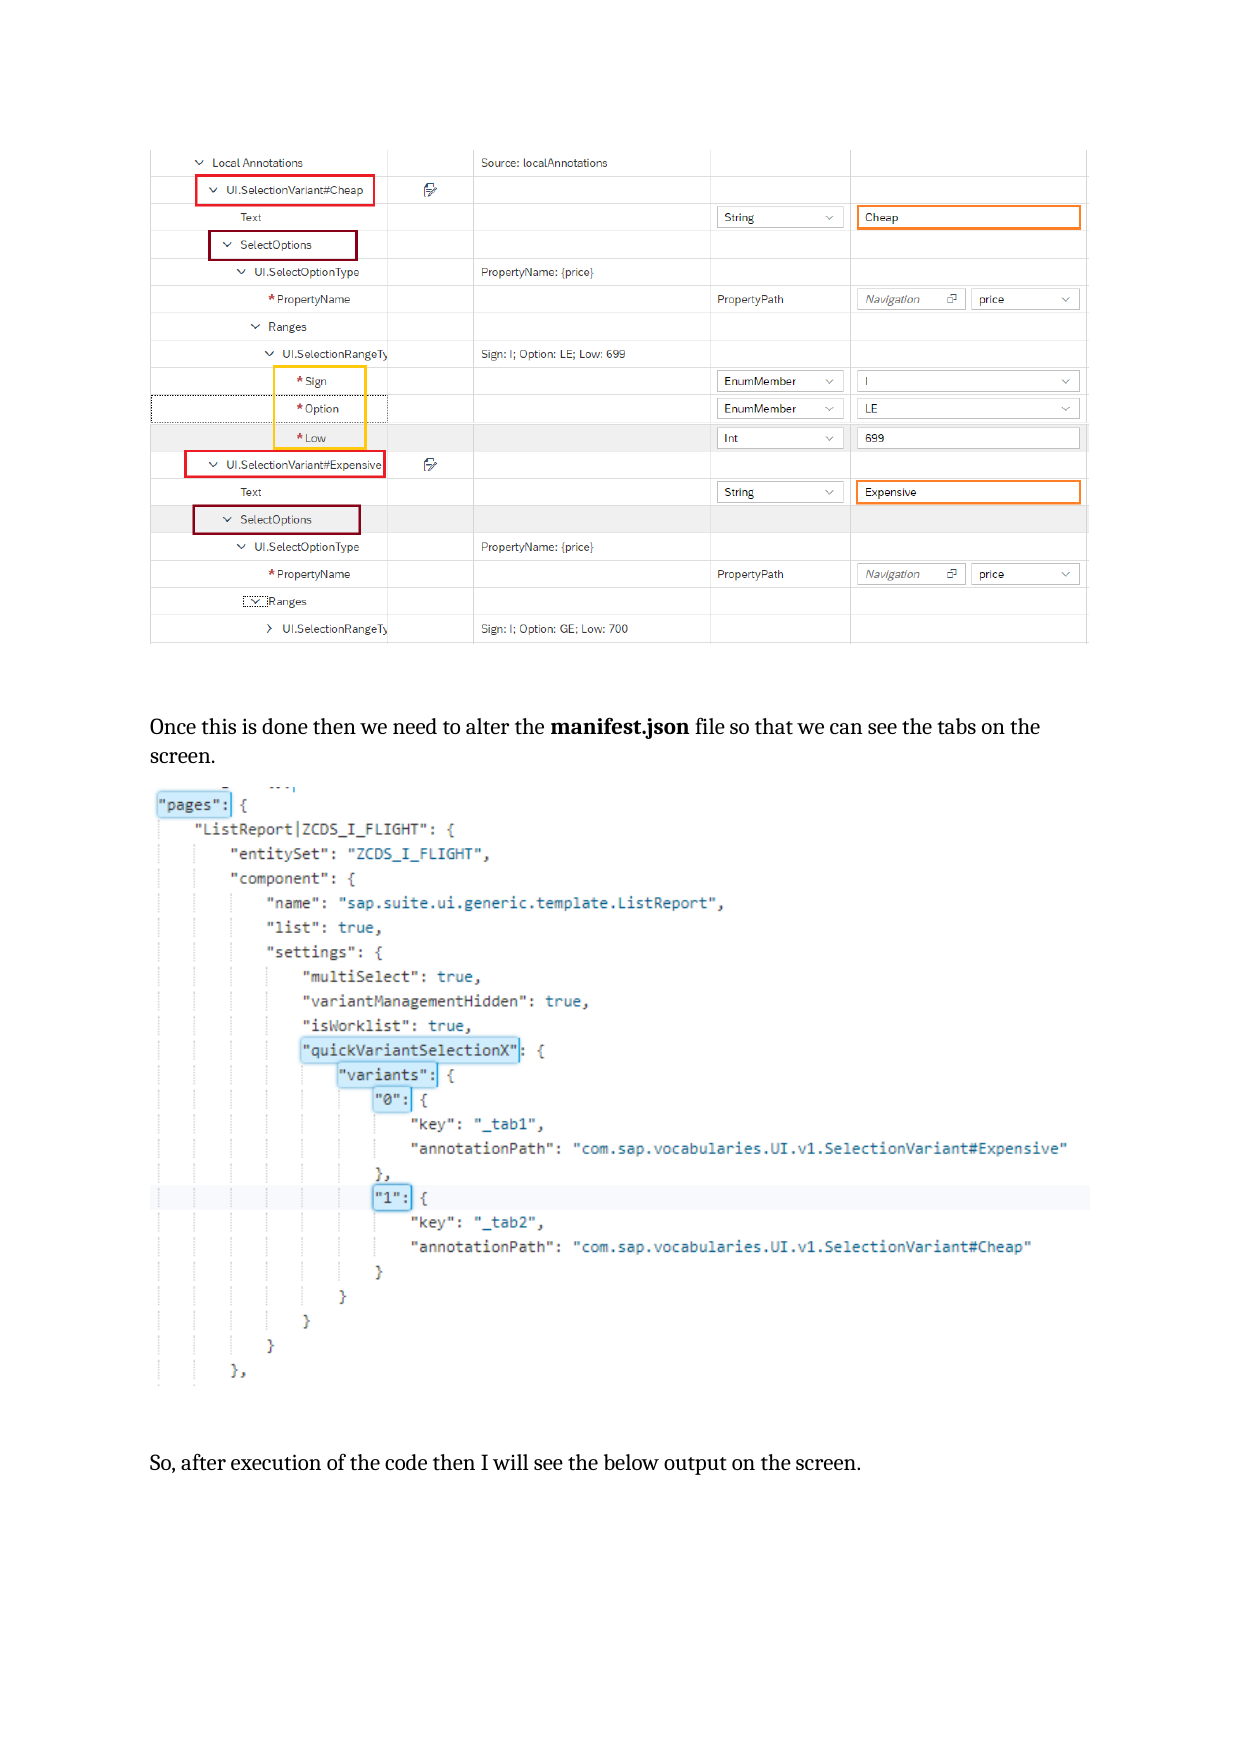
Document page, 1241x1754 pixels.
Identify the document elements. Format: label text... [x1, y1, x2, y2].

text Once this is done then we need to alter the manifest.json file so that we can see the tabs on the screen. [150, 714, 1090, 769]
picture [150, 787, 1091, 1386]
text So, after execution of the code then I will see the below output on the screen. [150, 1450, 1090, 1476]
picture [150, 150, 1089, 696]
